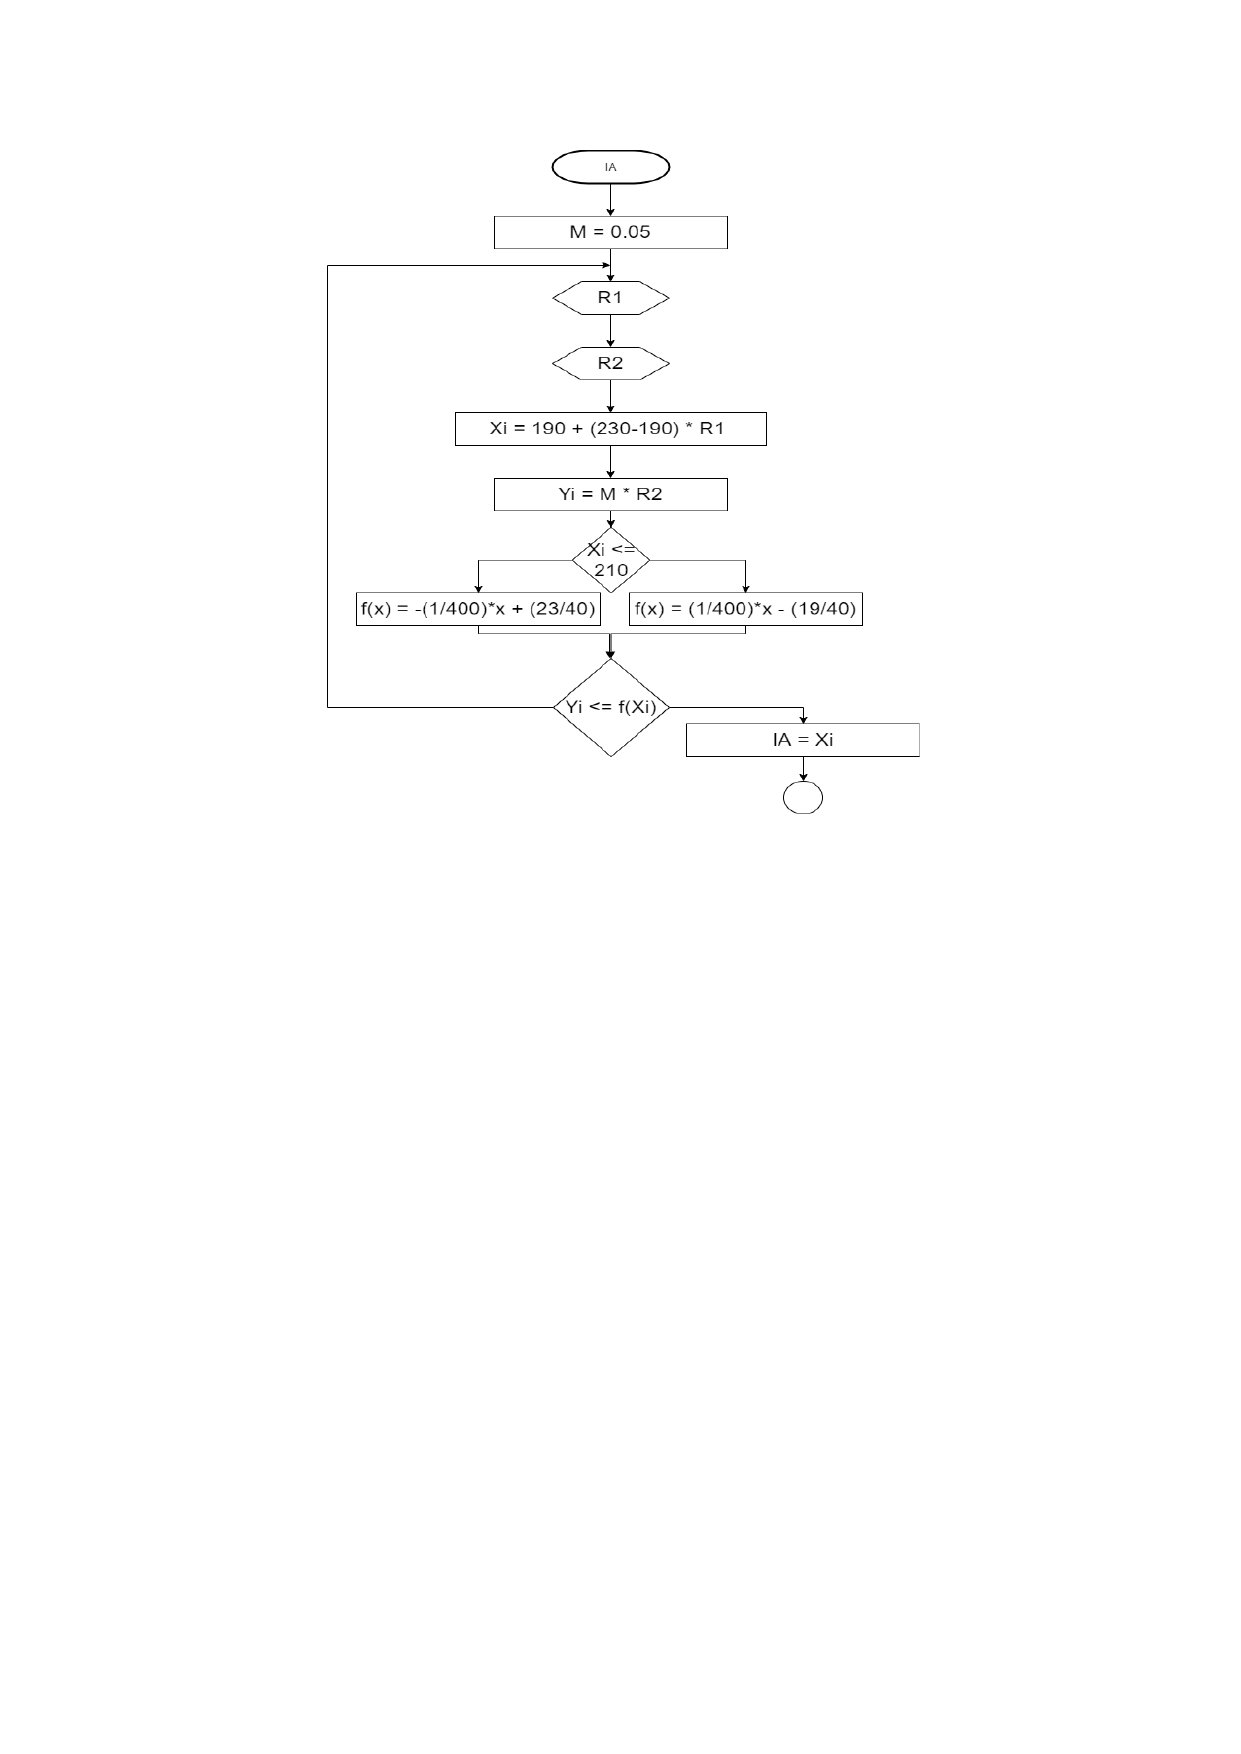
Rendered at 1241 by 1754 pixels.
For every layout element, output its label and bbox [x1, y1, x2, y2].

picture [320, 150, 920, 814]
